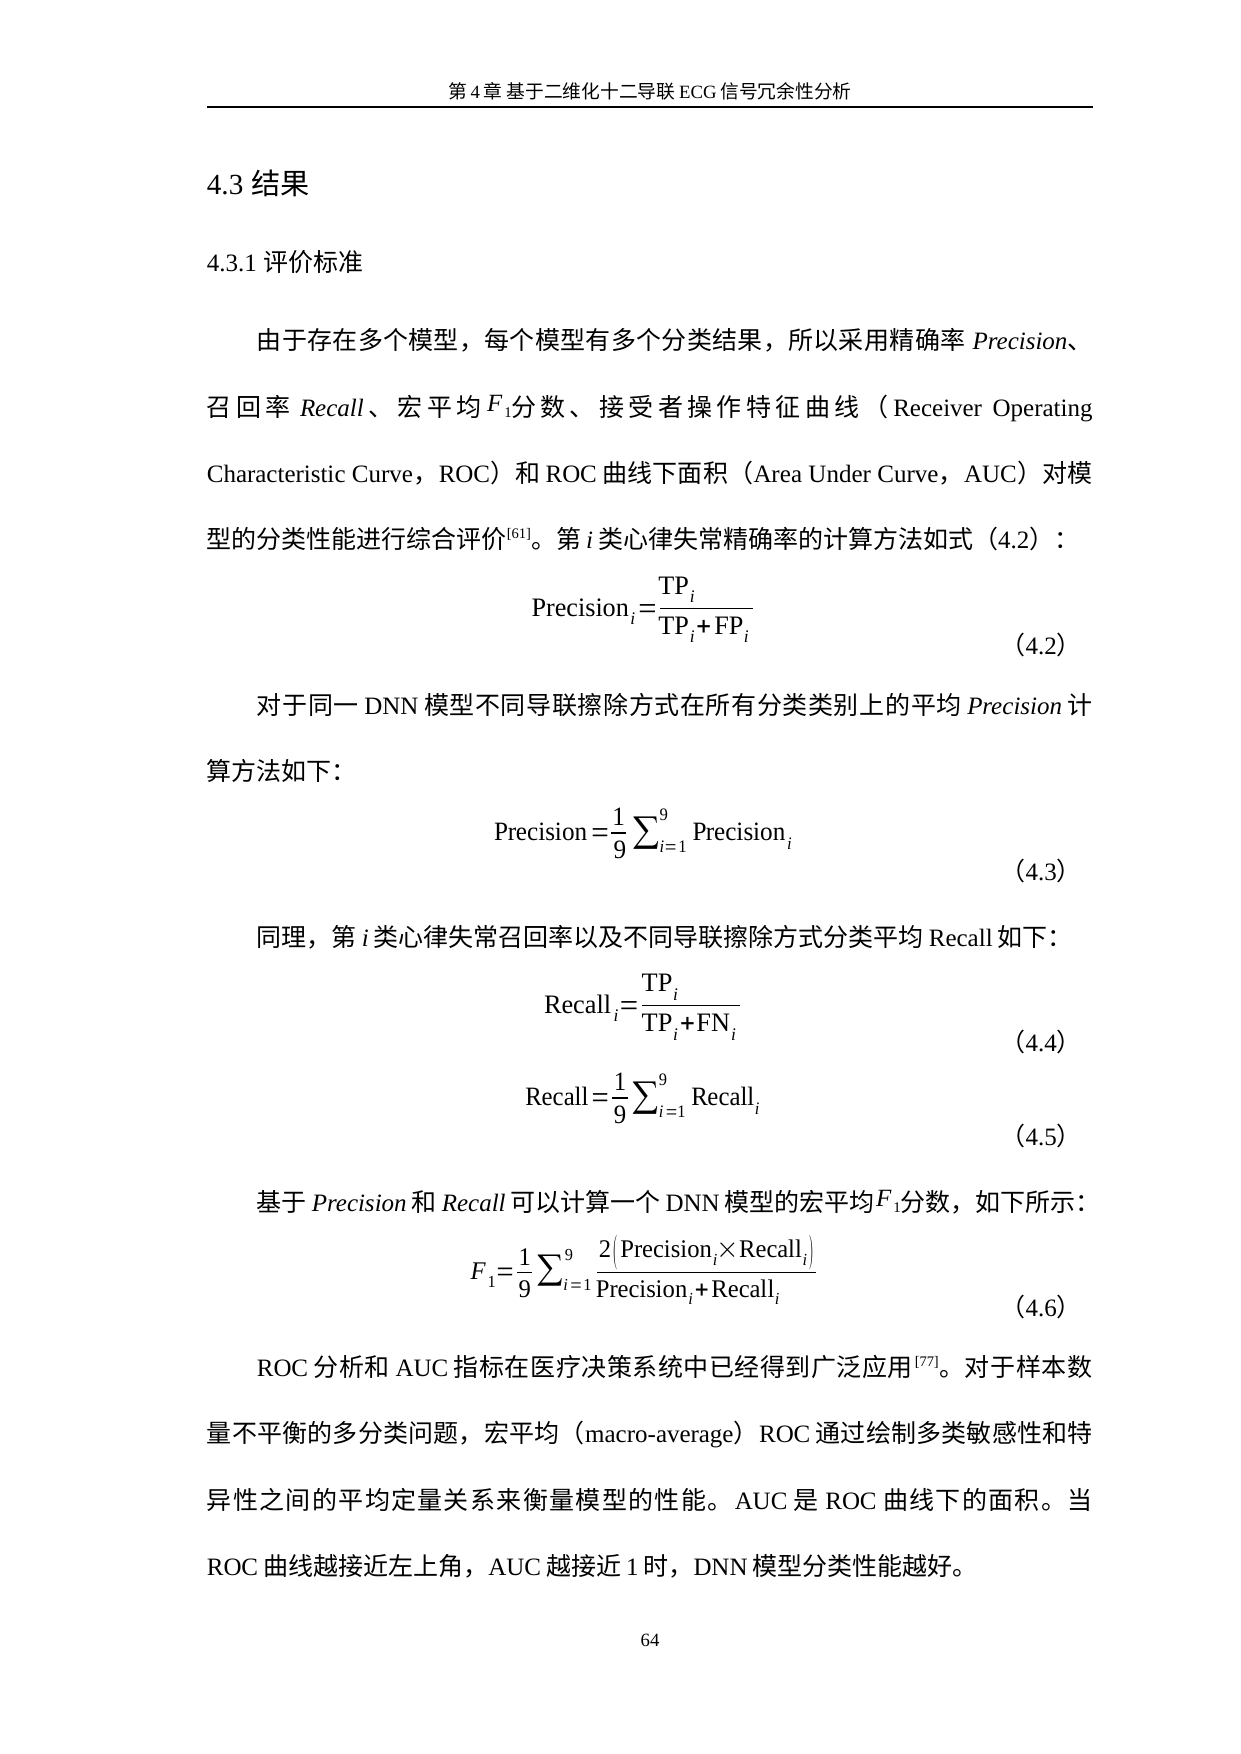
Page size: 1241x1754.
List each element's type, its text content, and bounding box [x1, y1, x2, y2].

text ROC分析和AUC指标在医疗决策系统中已经得到广泛应用[77]。对于样本数量不平衡的多分类问题，宏平均（macro-average）ROC通过绘制多类敏感性和特异性之间的平均定量关系来衡量模型的性能。AUC是ROC曲线下的面积。当ROC曲线越接近左上角，AUC越接近1时，DNN模型分类性能越好。 [207, 1333, 1093, 1598]
text （4.5） [207, 1068, 1093, 1167]
text 由于存在多个模型，每个模型有多个分类结果，所以采用精确率Precision、召回率Recall、宏平均分数、接受者操作特征曲线（Receiver Operating Characteristic Curve，ROC）和ROC曲线下面积（Area Under Curve，AUC）对模型的分类性能进行综合评价[61]。第i类心律失常精确率的计算方法如式（4.2）： [207, 306, 1093, 571]
text 同理，第i类心律失常召回率以及不同导联擦除方式分类平均Recall如下： [207, 902, 1093, 968]
text 对于同一DNN模型不同导联擦除方式在所有分类类别上的平均Precision计算方法如下： [207, 670, 1093, 803]
text （4.2） [207, 571, 1093, 670]
text 4.3 结果 [207, 148, 1093, 214]
text （4.3） [207, 803, 1093, 902]
text 基于Precision和Recall可以计算一个DNN模型的宏平均分数，如下所示： [207, 1167, 1093, 1233]
text （4.6） [207, 1233, 1093, 1333]
text 4.3.1 评价标准 [207, 227, 1093, 293]
text （4.4） [207, 968, 1093, 1068]
